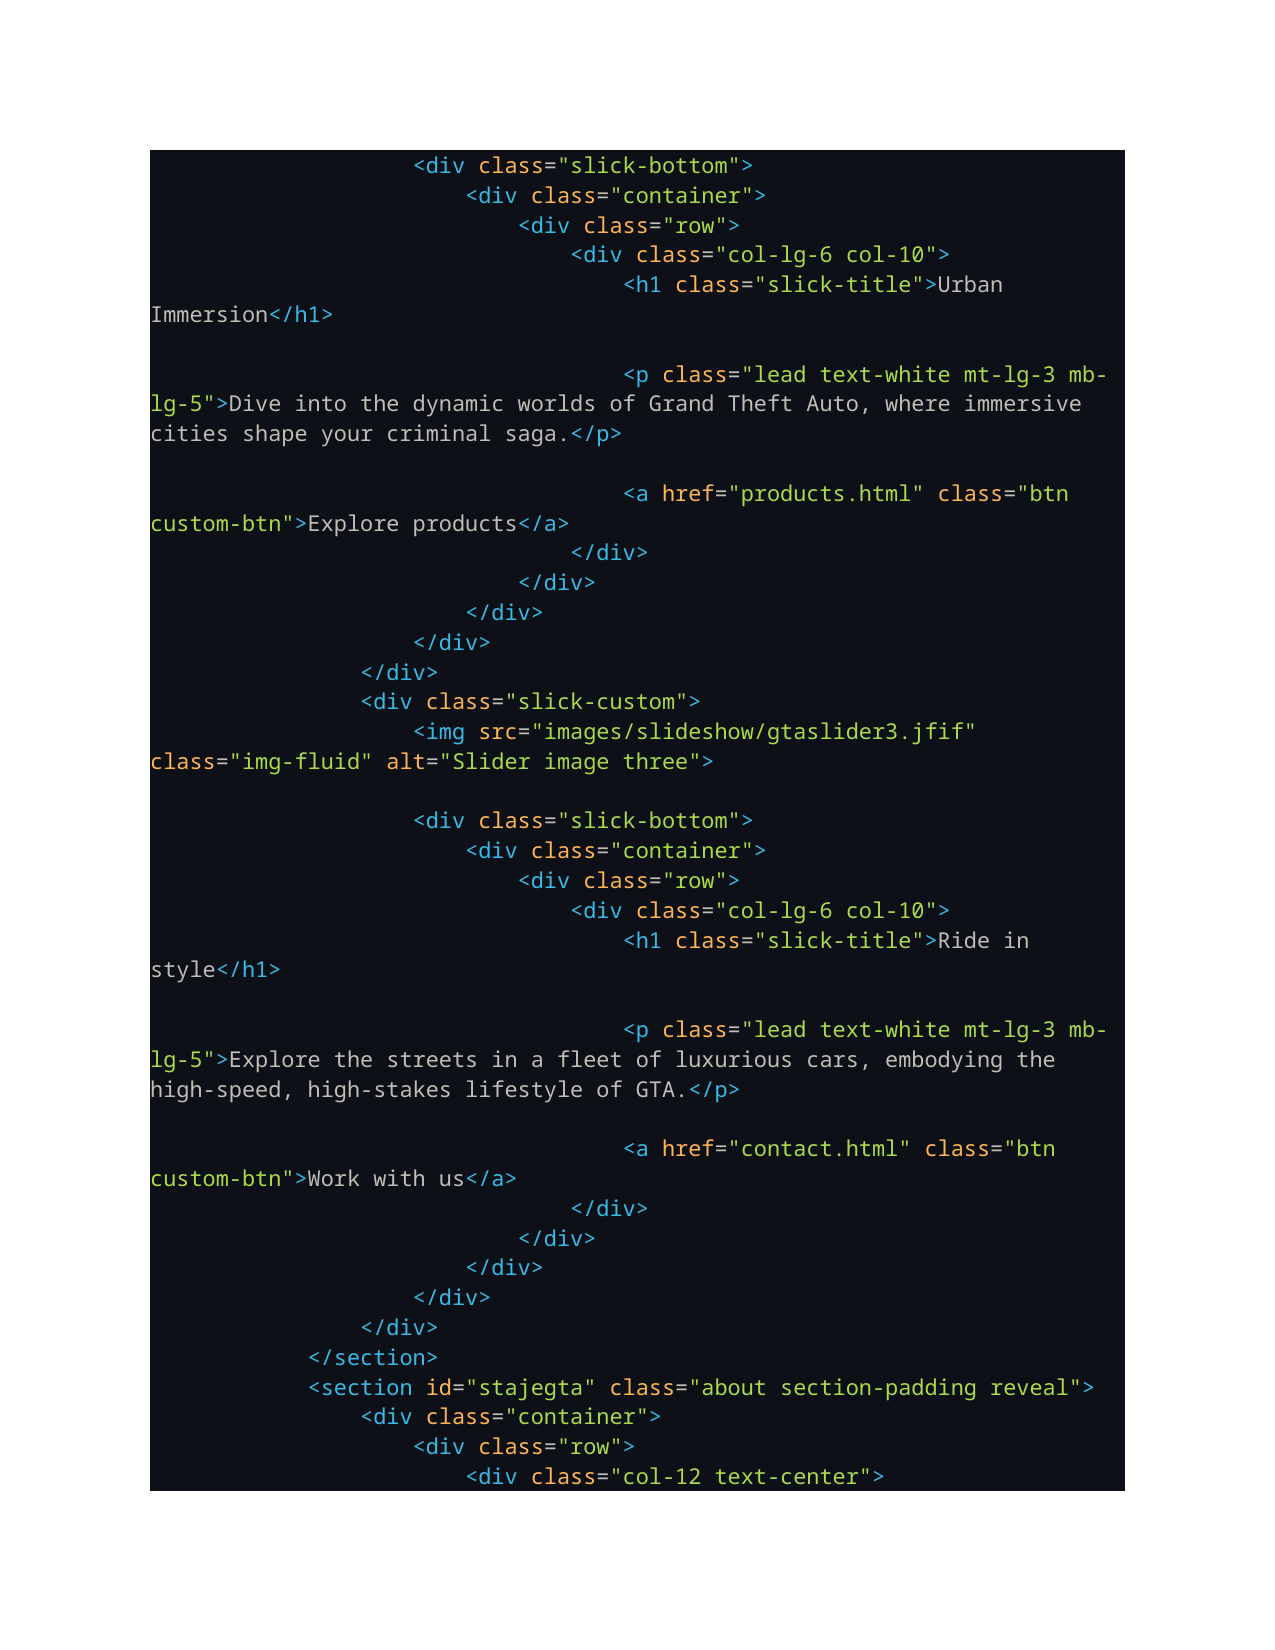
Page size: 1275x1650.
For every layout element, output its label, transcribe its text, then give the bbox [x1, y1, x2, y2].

text <div class="container"> [150, 835, 1125, 865]
text <a href="contact.html" class="btn custom-btn">Work with us</a> [150, 1133, 1125, 1193]
text <img src="images/slideshow/gtaslider3.jfif" class="img-fluid" alt="Slider image three"> [150, 716, 1125, 776]
text <div class="col-lg-6 col-10"> [150, 895, 1125, 924]
text </section> [150, 1342, 1125, 1371]
text <div class="slick-bottom"> [150, 805, 1125, 835]
text </div> [150, 1252, 1125, 1282]
text <div class="container"> [150, 180, 1125, 209]
text </div> [150, 1282, 1125, 1312]
text <div class="col-lg-6 col-10"> [150, 239, 1125, 269]
text </div> [150, 1222, 1125, 1252]
text <section id="stajegta" class="about section-padding reveal"> [150, 1371, 1125, 1401]
text <div class="slick-custom"> [150, 686, 1125, 716]
text <h1 class="slick-title">Ride in style</h1> [150, 924, 1125, 984]
text </div> [150, 537, 1125, 567]
text <div class="slick-bottom"> [150, 150, 1125, 180]
text </div> [150, 1312, 1125, 1342]
text <a href="products.html" class="btn custom-btn">Explore products</a> [150, 478, 1125, 537]
text <div class="container"> [150, 1401, 1125, 1431]
text <div class="row"> [150, 865, 1125, 895]
text </div> [150, 656, 1125, 686]
text </div> [150, 597, 1125, 627]
text <div class="col-12 text-center"> [150, 1461, 1125, 1491]
text <p class="lead text-white mt-lg-3 mb-lg-5">Dive into the dynamic worlds of Grand Theft Auto, where immersive cities shape your criminal saga.</p> [150, 358, 1125, 448]
text <p class="lead text-white mt-lg-3 mb-lg-5">Explore the streets in a fleet of luxurious cars, embodying the high-speed, high-stakes lifestyle of GTA.</p> [150, 1014, 1125, 1103]
text <h1 class="slick-title">Urban Immersion</h1> [150, 269, 1125, 329]
text </div> [150, 627, 1125, 656]
text </div> [150, 567, 1125, 597]
text </div> [150, 1193, 1125, 1222]
text <div class="row"> [150, 1431, 1125, 1461]
text <div class="row"> [150, 209, 1125, 239]
